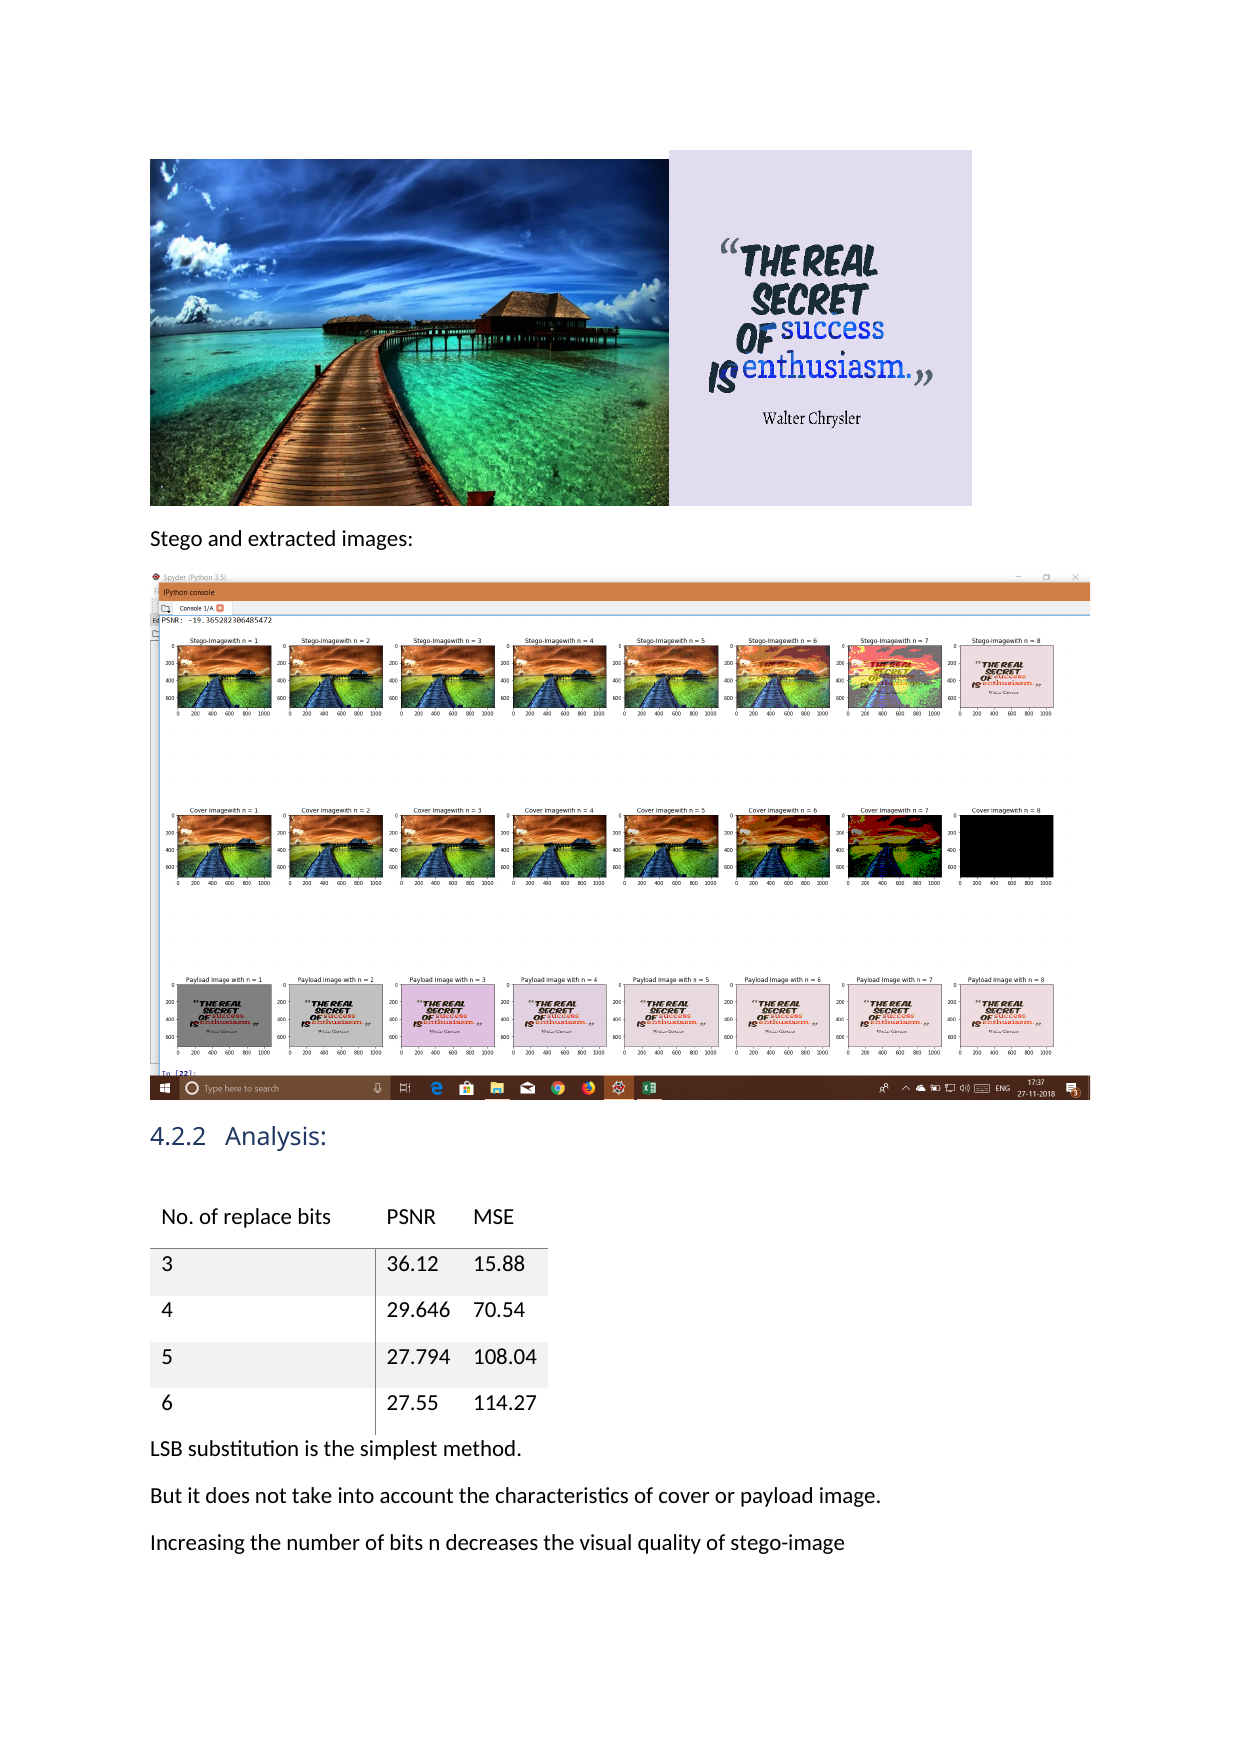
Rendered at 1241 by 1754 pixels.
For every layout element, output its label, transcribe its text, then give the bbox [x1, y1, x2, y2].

table_cell 4 [150, 1296, 375, 1342]
table_cell 15.88 [462, 1249, 548, 1296]
table_cell 6 [150, 1388, 375, 1434]
picture [150, 150, 972, 506]
picture [150, 570, 1091, 1100]
table_cell 114.27 [462, 1388, 548, 1434]
table_cell 27.794 [376, 1342, 462, 1388]
subtitle Analysis: [150, 1118, 1090, 1152]
text LSB substitution is the simplest method. [150, 1434, 1090, 1463]
table_header MSE [462, 1202, 548, 1248]
text Stego and extracted images: [150, 524, 1090, 552]
table_cell 36.12 [376, 1249, 462, 1296]
table_cell 5 [150, 1342, 375, 1388]
table_cell 70.54 [462, 1296, 548, 1342]
table_cell 29.646 [376, 1296, 462, 1342]
table_header PSNR [375, 1202, 462, 1248]
text But it does not take into account the characteristics of cover or payload image. [150, 1481, 1090, 1509]
table_cell 27.55 [376, 1388, 462, 1434]
text Increasing the number of bits n decreases the visual quality of stego-image [150, 1528, 1090, 1556]
table_header No. of replace bits [150, 1202, 375, 1248]
table_cell 108.04 [462, 1342, 548, 1388]
table_cell 3 [150, 1249, 375, 1296]
